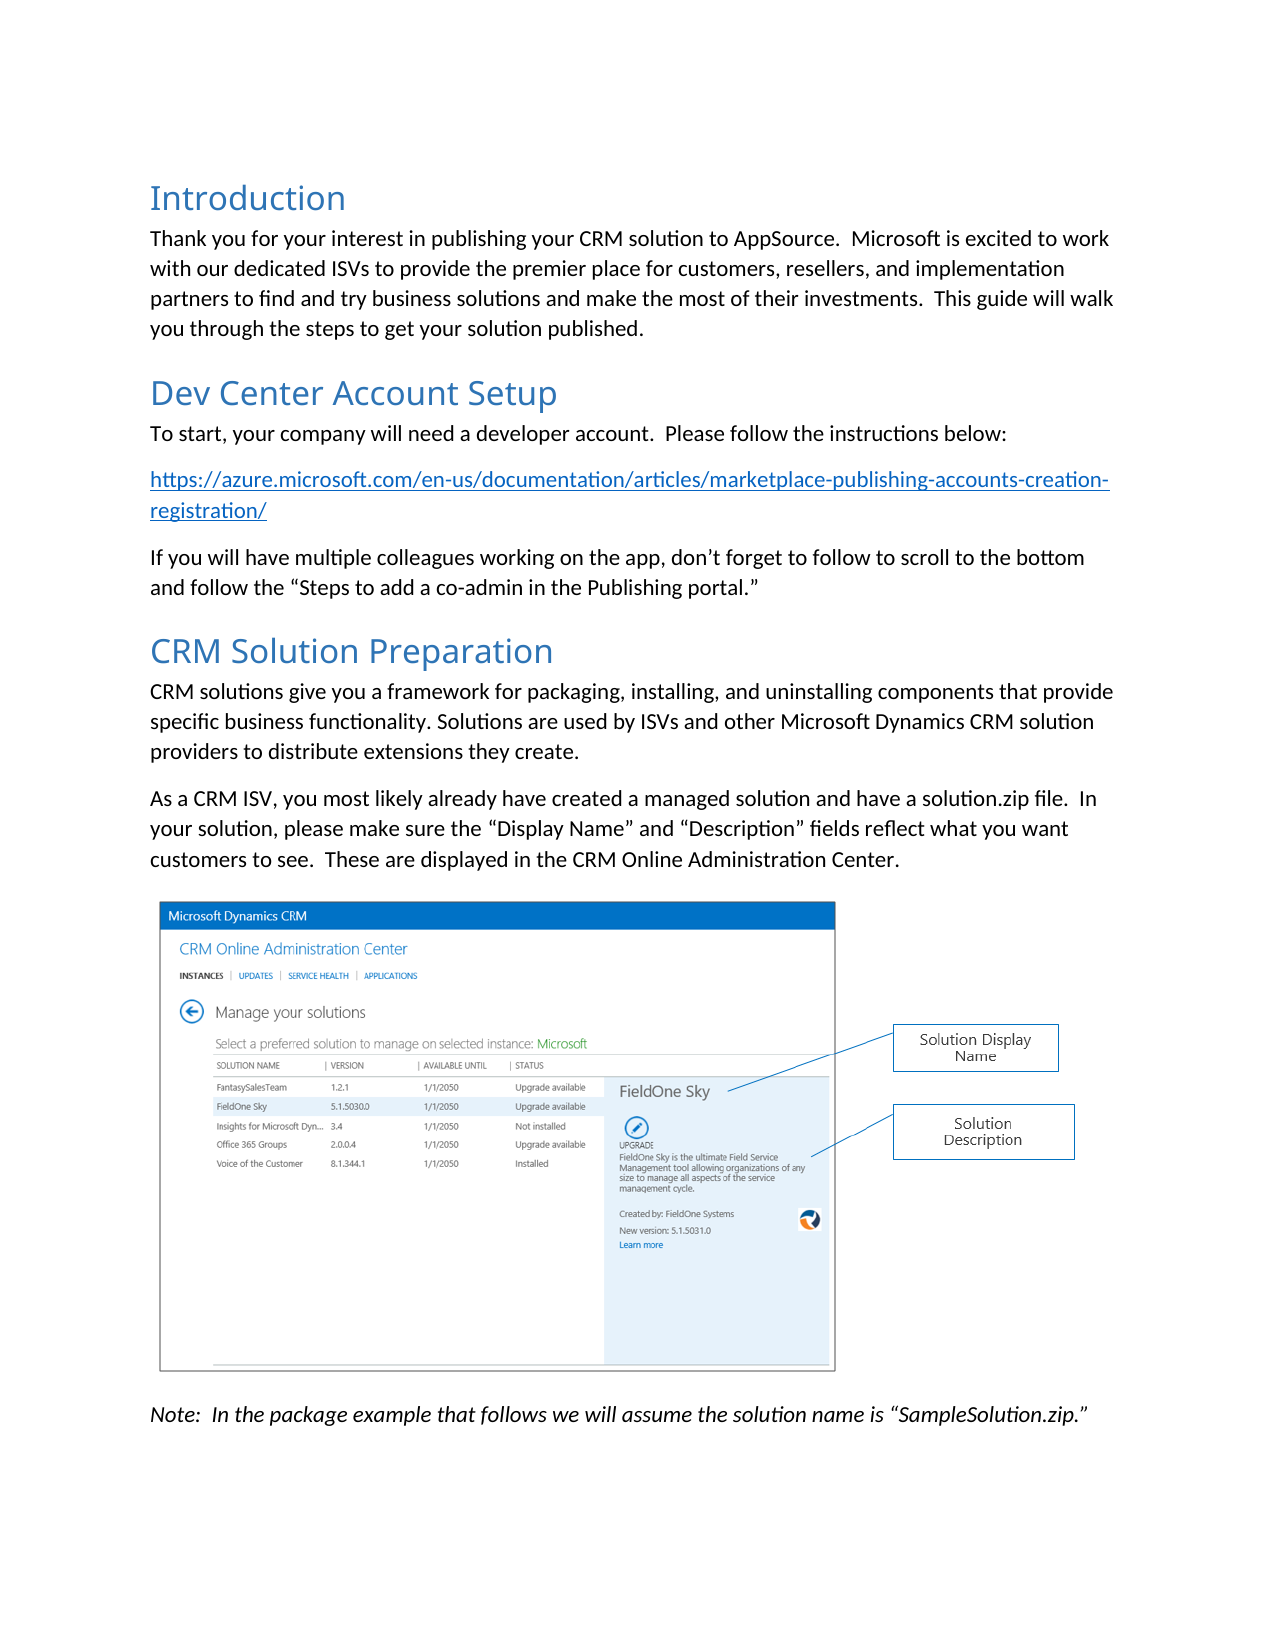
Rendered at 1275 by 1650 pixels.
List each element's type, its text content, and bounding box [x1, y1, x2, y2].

text Thank you for your interest in publishing your CRM solution to AppSource. Microsoft is excited to work with our dedicated ISVs to provide the premier place for customers, resellers, and implementation partners to find and try business solutions and make the most of their investments. This guide will walk you through the steps to get your solution published. [150, 224, 1125, 343]
text As a CRM ISV, you most likely already have created a managed solution and have a solution.zip file. In your solution, please make sure the “Display Name” and “Description” fields reflect what you want customers to see. These are displayed in the CRM Online Administration Center. [150, 784, 1125, 873]
text https://azure.microsoft.com/en-us/documentation/articles/marketplace-publishing-accounts-creation-registration/ [150, 466, 1125, 524]
text Note: In the package example that follows we will assume the solution name is “SampleSolution.zip.” [150, 1400, 1125, 1428]
subtitle Dev Center Account Setup [150, 370, 1125, 415]
picture [150, 891, 1082, 1381]
text CRM solutions give you a framework for packaging, installing, and uninstalling components that provide specific business functionality. Solutions are used by ISVs and other Microsoft Dynamics CRM solution providers to distribute extensions they create. [150, 677, 1125, 766]
subtitle Introduction [150, 175, 1125, 220]
text To start, your company will need a developer account. Please follow the instructions below: [150, 419, 1125, 447]
subtitle CRM Solution Preparation [150, 628, 1125, 673]
text If you will have multiple colleagues working on the app, don’t forget to follow to scroll to the bottom and follow the “Steps to add a co-admin in the Publishing portal.” [150, 543, 1125, 601]
